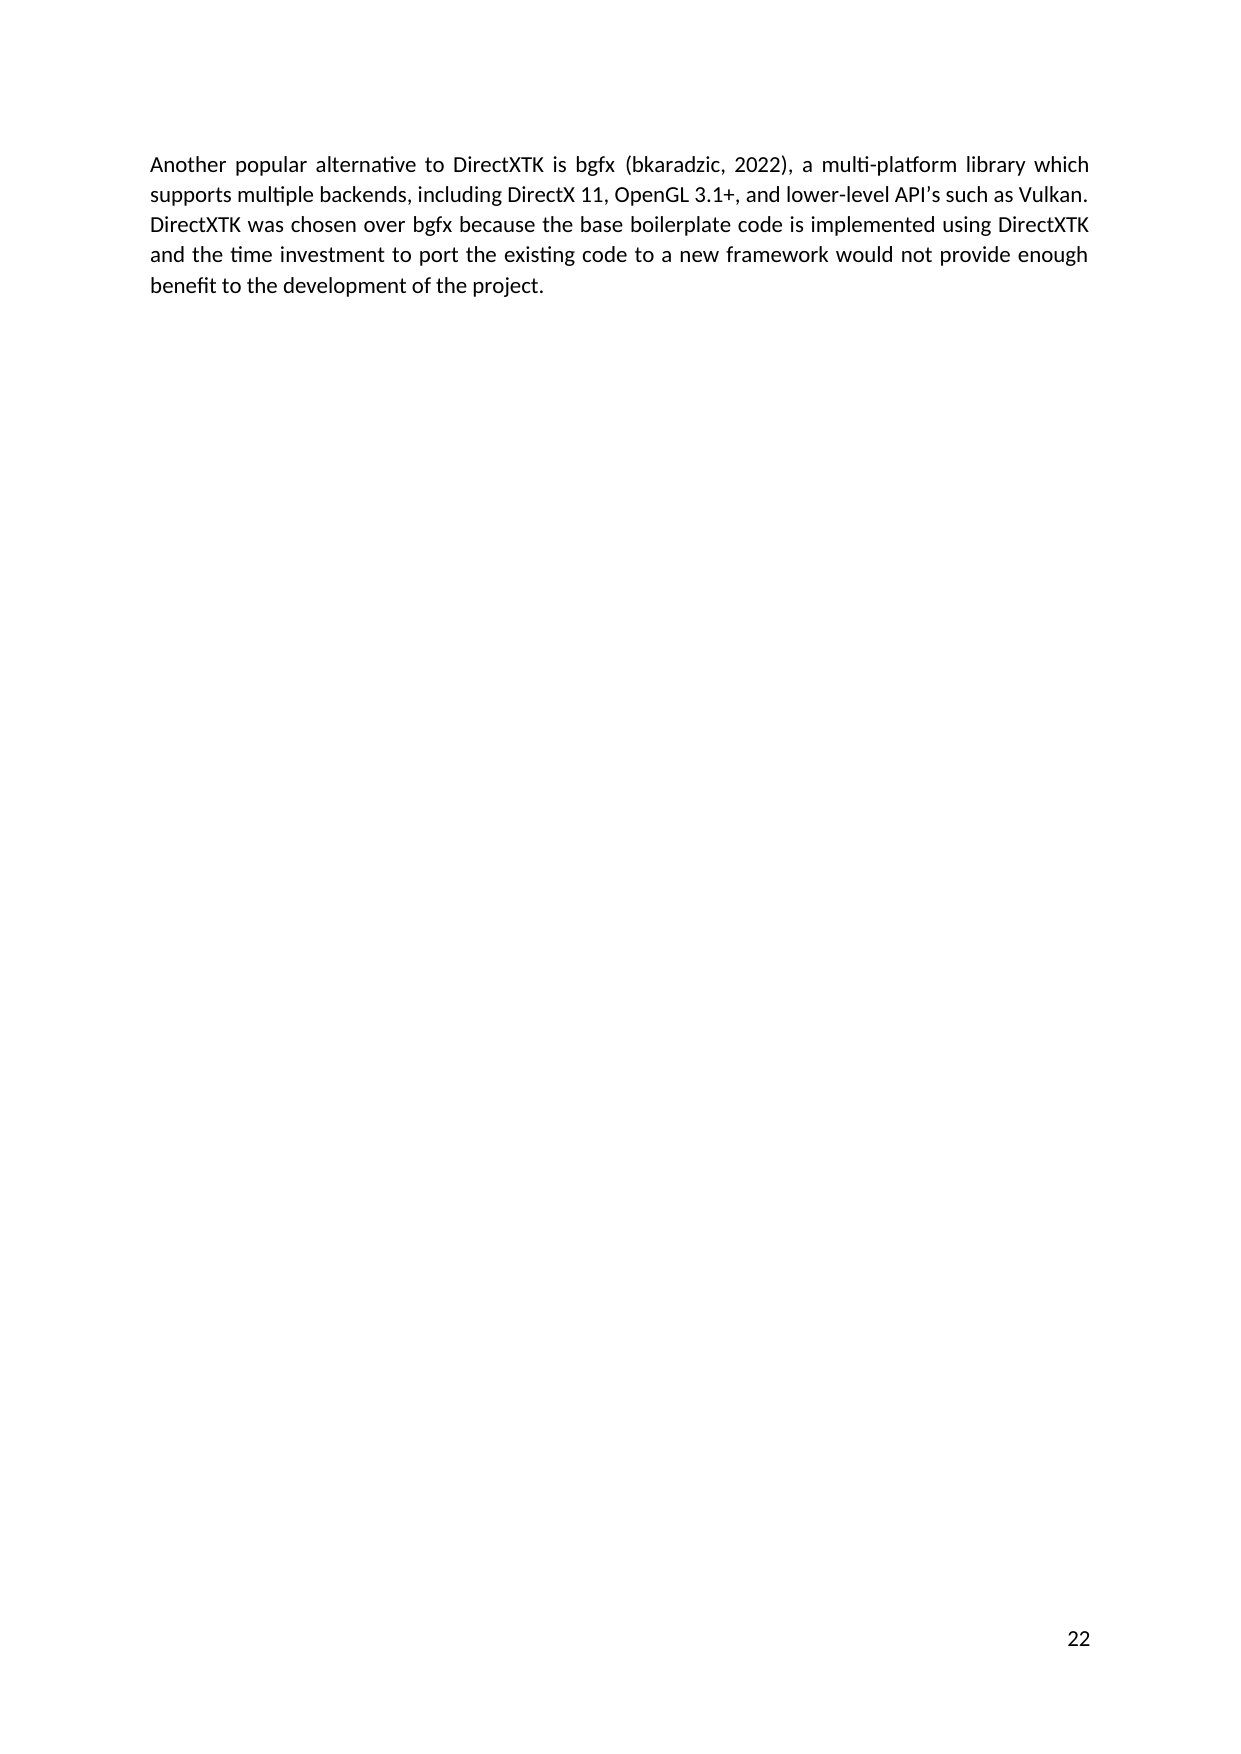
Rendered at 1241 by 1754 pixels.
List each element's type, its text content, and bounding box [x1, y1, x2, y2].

text Another popular alternative to DirectXTK is bgfx , a multi-platform library which supports multiple backends, including DirectX 11, OpenGL 3.1+, and lower-level API’s such as Vulkan. DirectXTK was chosen over bgfx because the base boilerplate code is implemented using DirectXTK and the time investment to port the existing code to a new framework would not provide enough benefit to the development of the project. [150, 150, 1090, 299]
